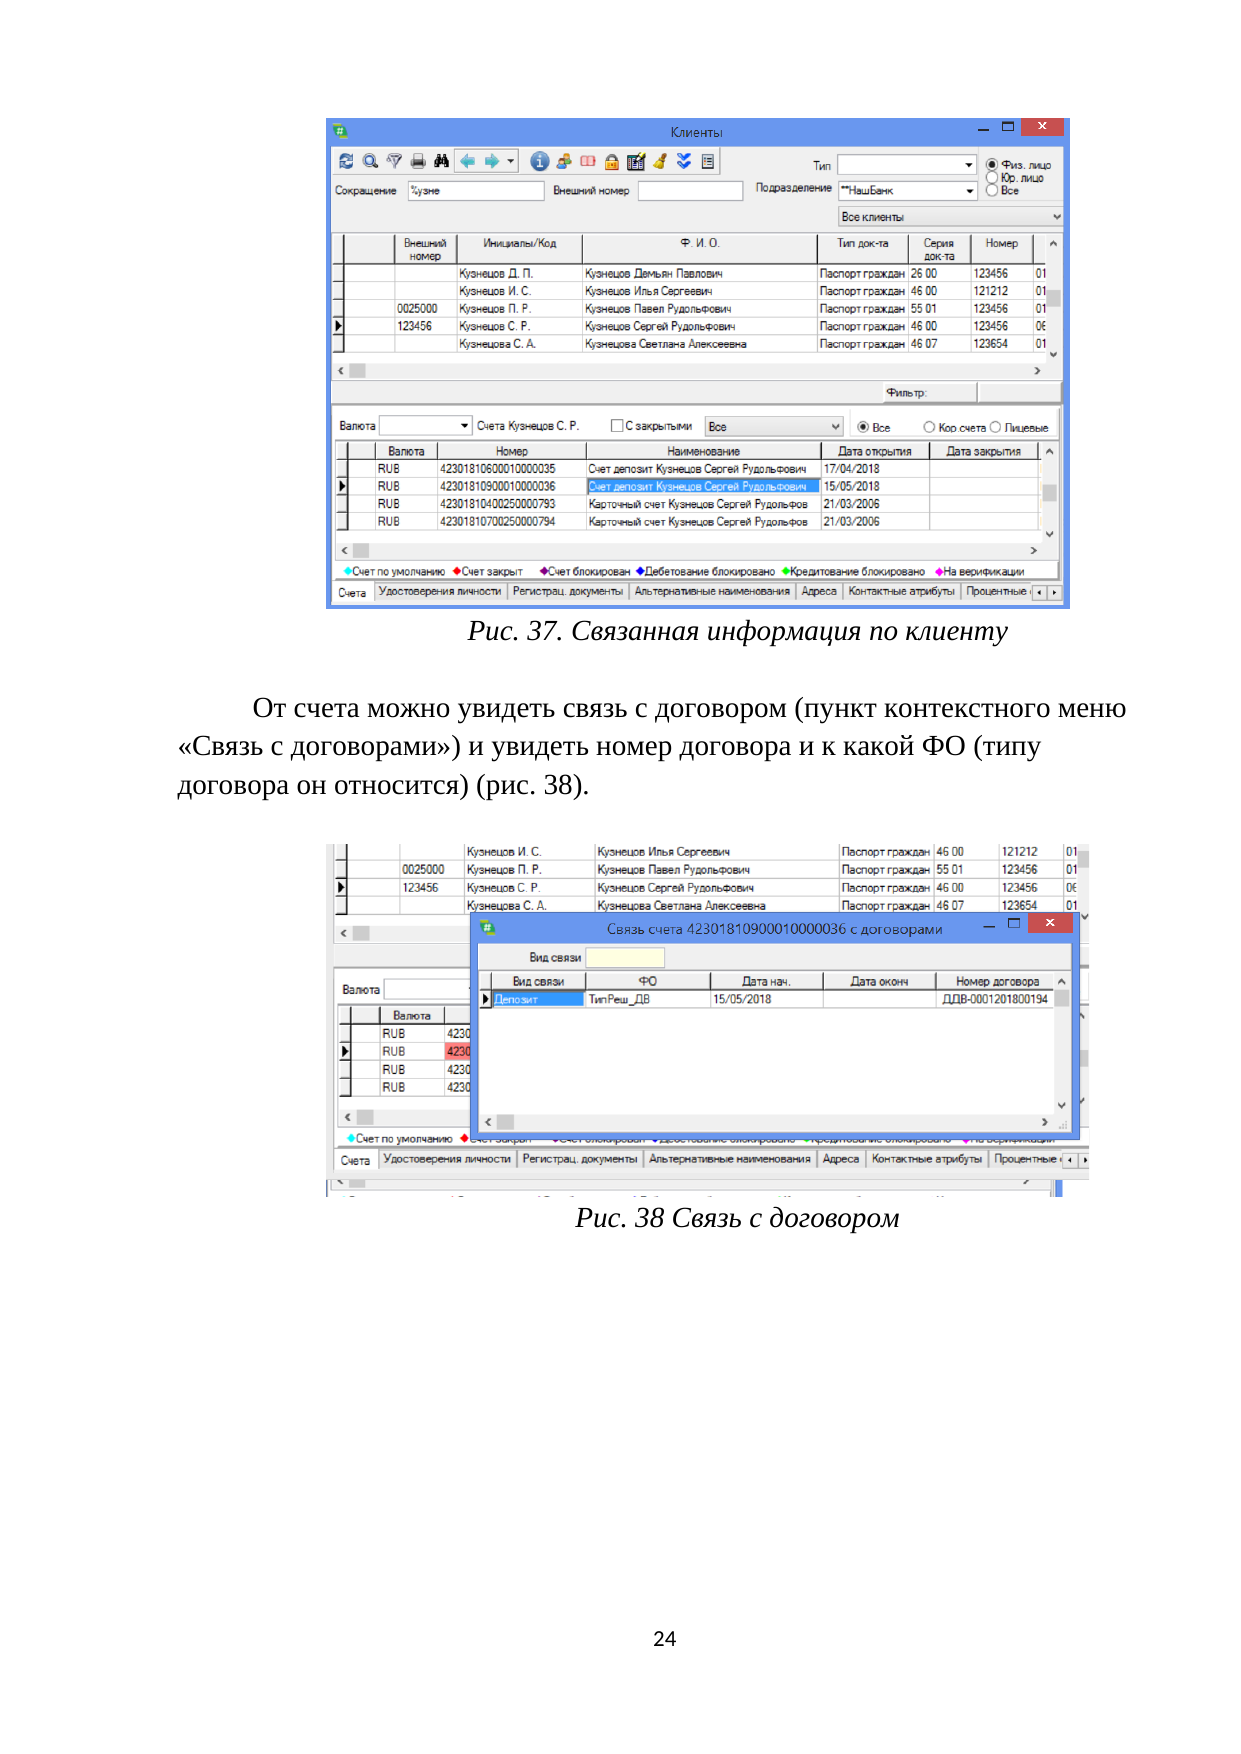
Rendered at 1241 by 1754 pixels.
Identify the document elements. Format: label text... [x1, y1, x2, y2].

list Рис. 38 Связь с договором [252, 1200, 1152, 1234]
list Рис. 37. Связанная информация по клиенту [252, 613, 1152, 646]
picture [326, 118, 1070, 609]
list От счета можно увидеть связь с договором (пункт контекстного меню «Связь с договорами») и увидеть номер договора и к какой ФО (типу договора он относится) (рис. 38). [177, 690, 1152, 801]
picture [326, 844, 1090, 1197]
